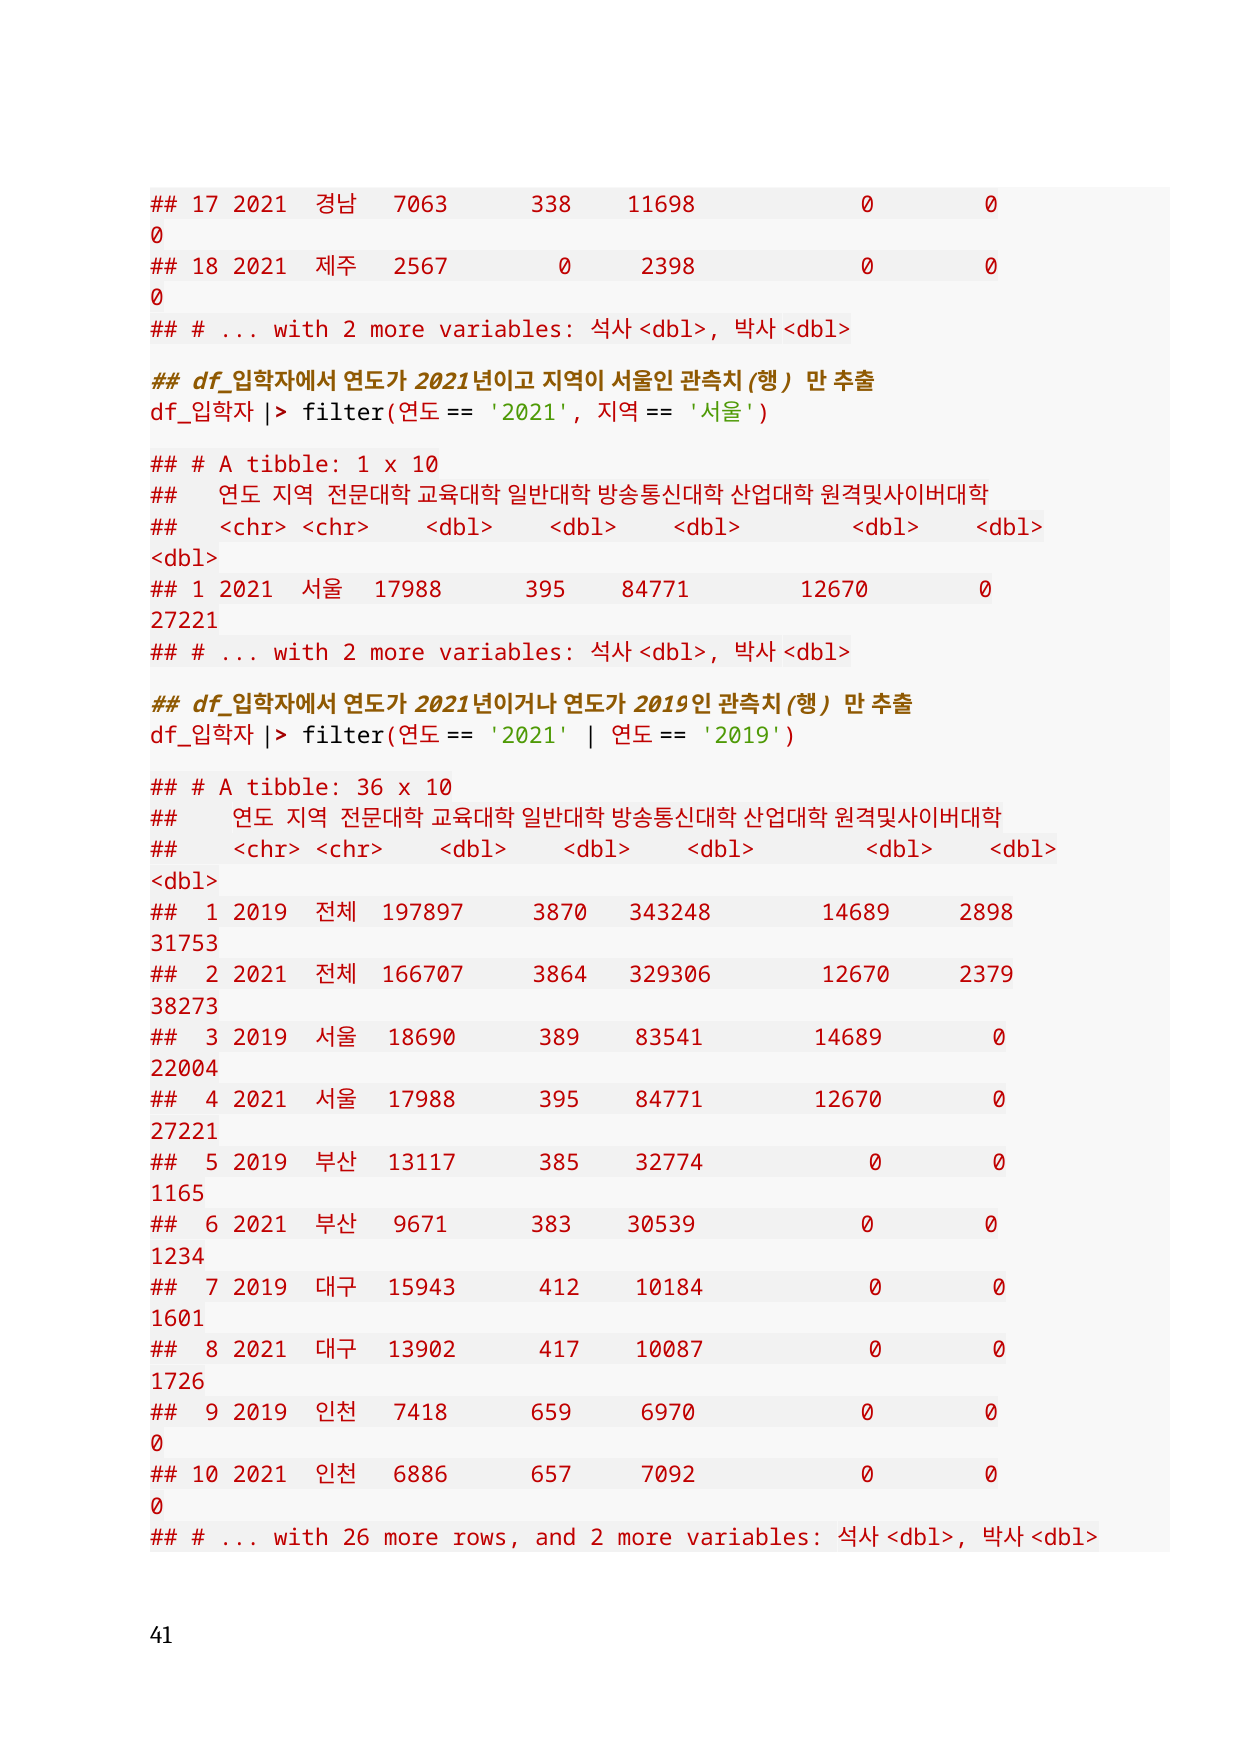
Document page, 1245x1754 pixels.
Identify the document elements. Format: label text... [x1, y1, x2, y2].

text ## # A tibble: 1 x 10 ## 연도 지역 전문대학 교육대학 일반대학 방송통신대학 산업대학 원격및사이버대학 ## <chr> <chr> <dbl> <dbl> <dbl> <dbl> <dbl> <dbl> ## 1 2021 서울 17988 395 84771 12670 0 27221 ## # ... with 2 more variables: 석사 <dbl>, 박사 <dbl> [219, 448, 1170, 667]
text ## # A tibble: 36 x 10 ## 연도 지역 전문대학 교육대학 일반대학 방송통신대학 산업대학 원격및사이버대학 ## <chr> <chr> <dbl> <dbl> <dbl> <dbl> <dbl> <dbl> ## 1 2019 전체 197897 3870 343248 14689 2898 31753 ## 2 2021 전체 166707 3864 329306 12670 2379 38273 ## 3 2019 서울 18690 389 83541 14689 0 22004 ## 4 2021 서울 17988 395 84771 12670 0 27221 ## 5 2019 부산 13117 385 32774 0 0 1165 ## 6 2021 부산 9671 383 30539 0 0 1234 ## 7 2019 대구 15943 412 10184 0 0 1601 ## 8 2021 대구 13902 417 10087 0 0 1726 ## 9 2019 인천 7418 659 6970 0 0 0 ## 10 2021 인천 6886 657 7092 0 0 0 ## # ... with 26 more rows, and 2 more variables: 석사 <dbl>, 박사 <dbl> [150, 771, 1170, 1552]
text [150, 187, 1170, 344]
text ## df_입학자에서 연도가 2021년이거나 연도가 2019인 관측치(행) 만 추출 df_입학자 |> filter(연도 == '2021' | 연도 == '2019') [150, 687, 1170, 750]
text ## df_입학자에서 연도가 2021년이고 지역이 서울인 관측치(행) 만 추출 df_입학자 |> filter(연도 == '2021', 지역 == '서울') [150, 364, 1170, 427]
